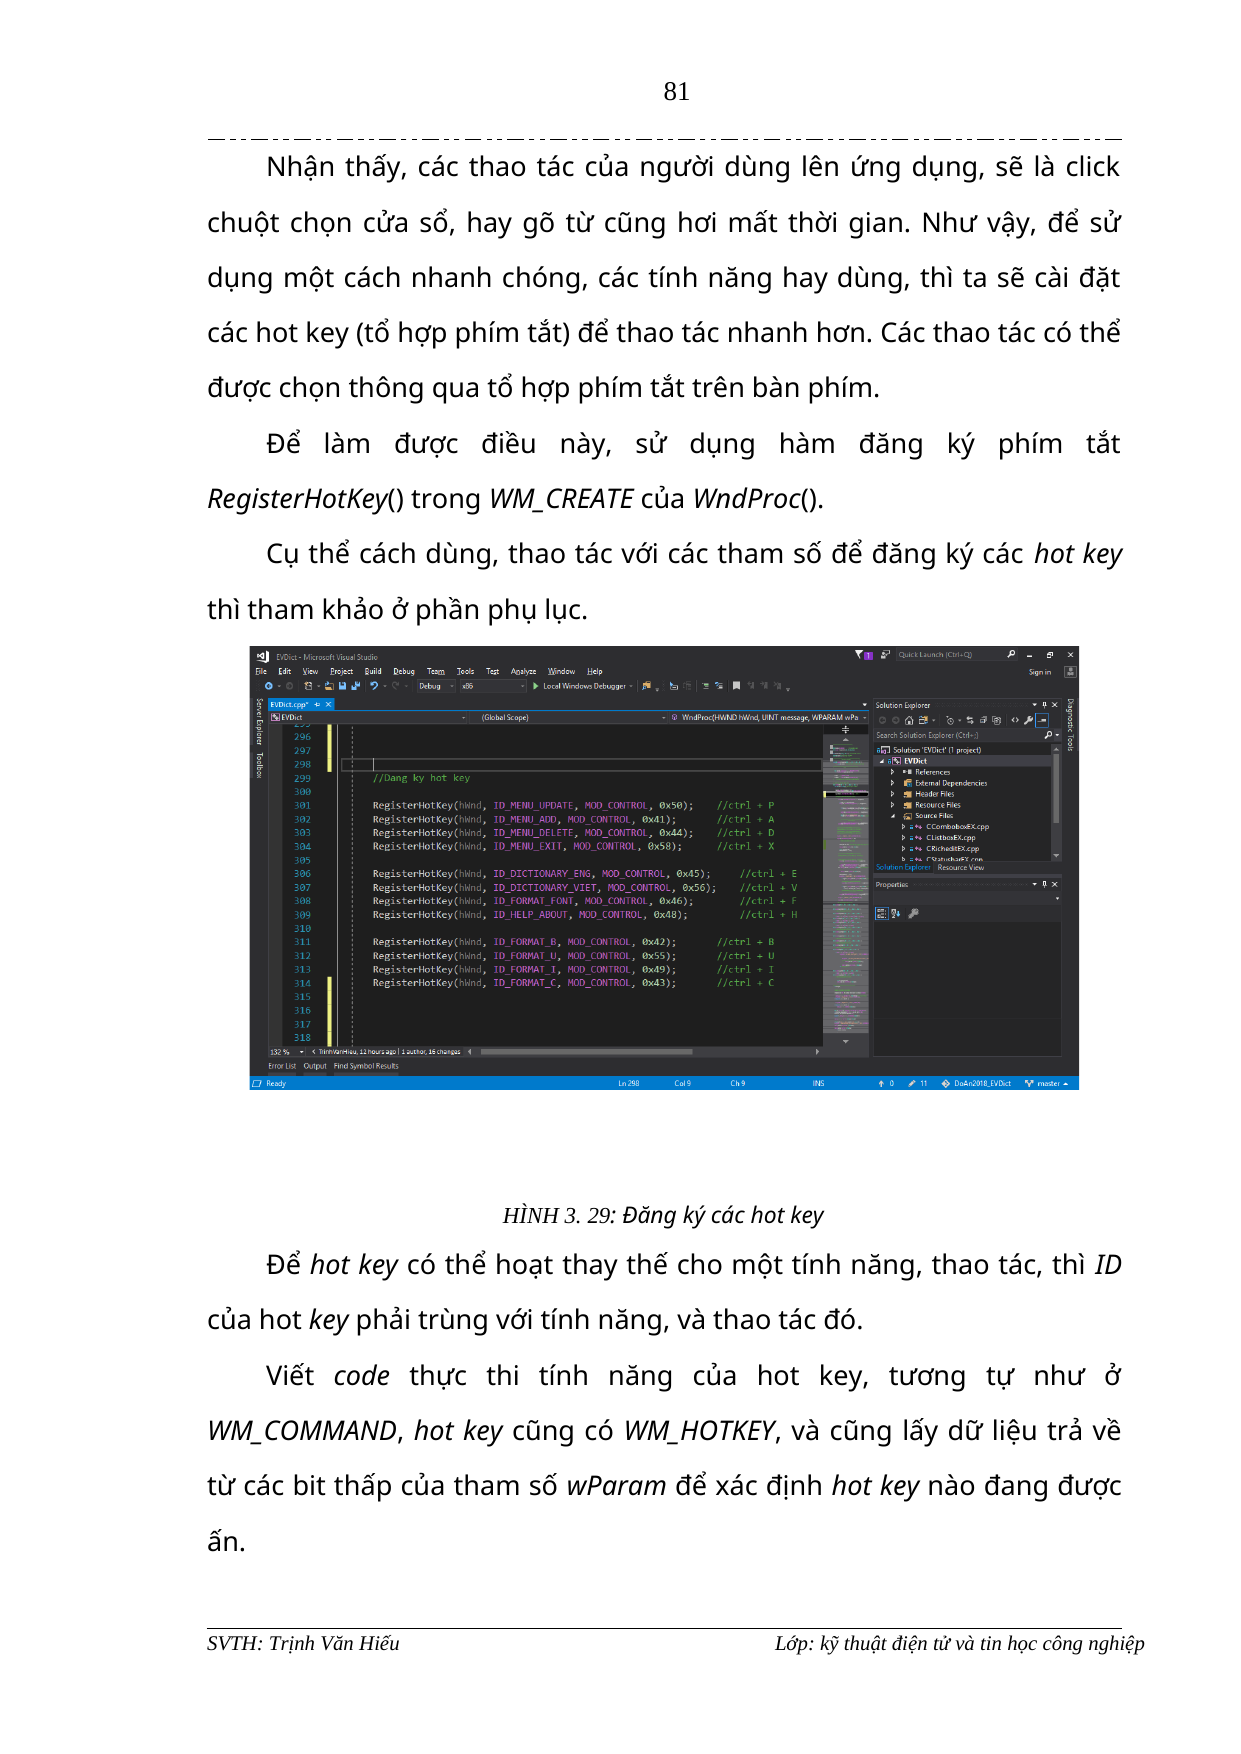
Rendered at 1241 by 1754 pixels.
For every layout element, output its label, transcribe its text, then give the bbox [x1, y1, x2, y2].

list Để làm được điều này, sử dụng hàm đăng ký phím tắt RegisterHotKey() trong WM_CREATE của WndProc(). [207, 424, 1122, 516]
text HÌNH 3. 29: Đăng ký các hot key [207, 1199, 1122, 1230]
list Để hot key có thể hoạt thay thế cho một tính năng, thao tác, thì ID của hot key phải trùng với tính năng, và thao tác đó. [207, 1246, 1122, 1338]
list Cụ thể cách dùng, thao tác với các tham số để đăng ký các hot key thì tham khảo ở phần phụ lục. [207, 535, 1122, 627]
list Nhận thấy, các thao tác của người dùng lên ứng dụng, sẽ là click chuột chọn cửa sổ, hay gõ từ cũng hơi mất thời gian. Như vậy, để sử dụng một cách nhanh chóng, các tính năng hay dùng, thì ta sẽ cài đặt các hot key (tổ hợp phím tắt) để thao tác nhanh hơn. Các thao tác có thể được chọn thông qua tổ hợp phím tắt trên bàn phím. [207, 148, 1122, 406]
list Viết code thực thi tính năng của hot key, tương tự như ở WM_COMMAND, hot key cũng có WM_HOTKEY, và cũng lấy dữ liệu trả về từ các bit thấp của tham số wParam để xác định hot key nào đang được ấn. [207, 1356, 1122, 1559]
picture [249, 646, 1080, 1090]
